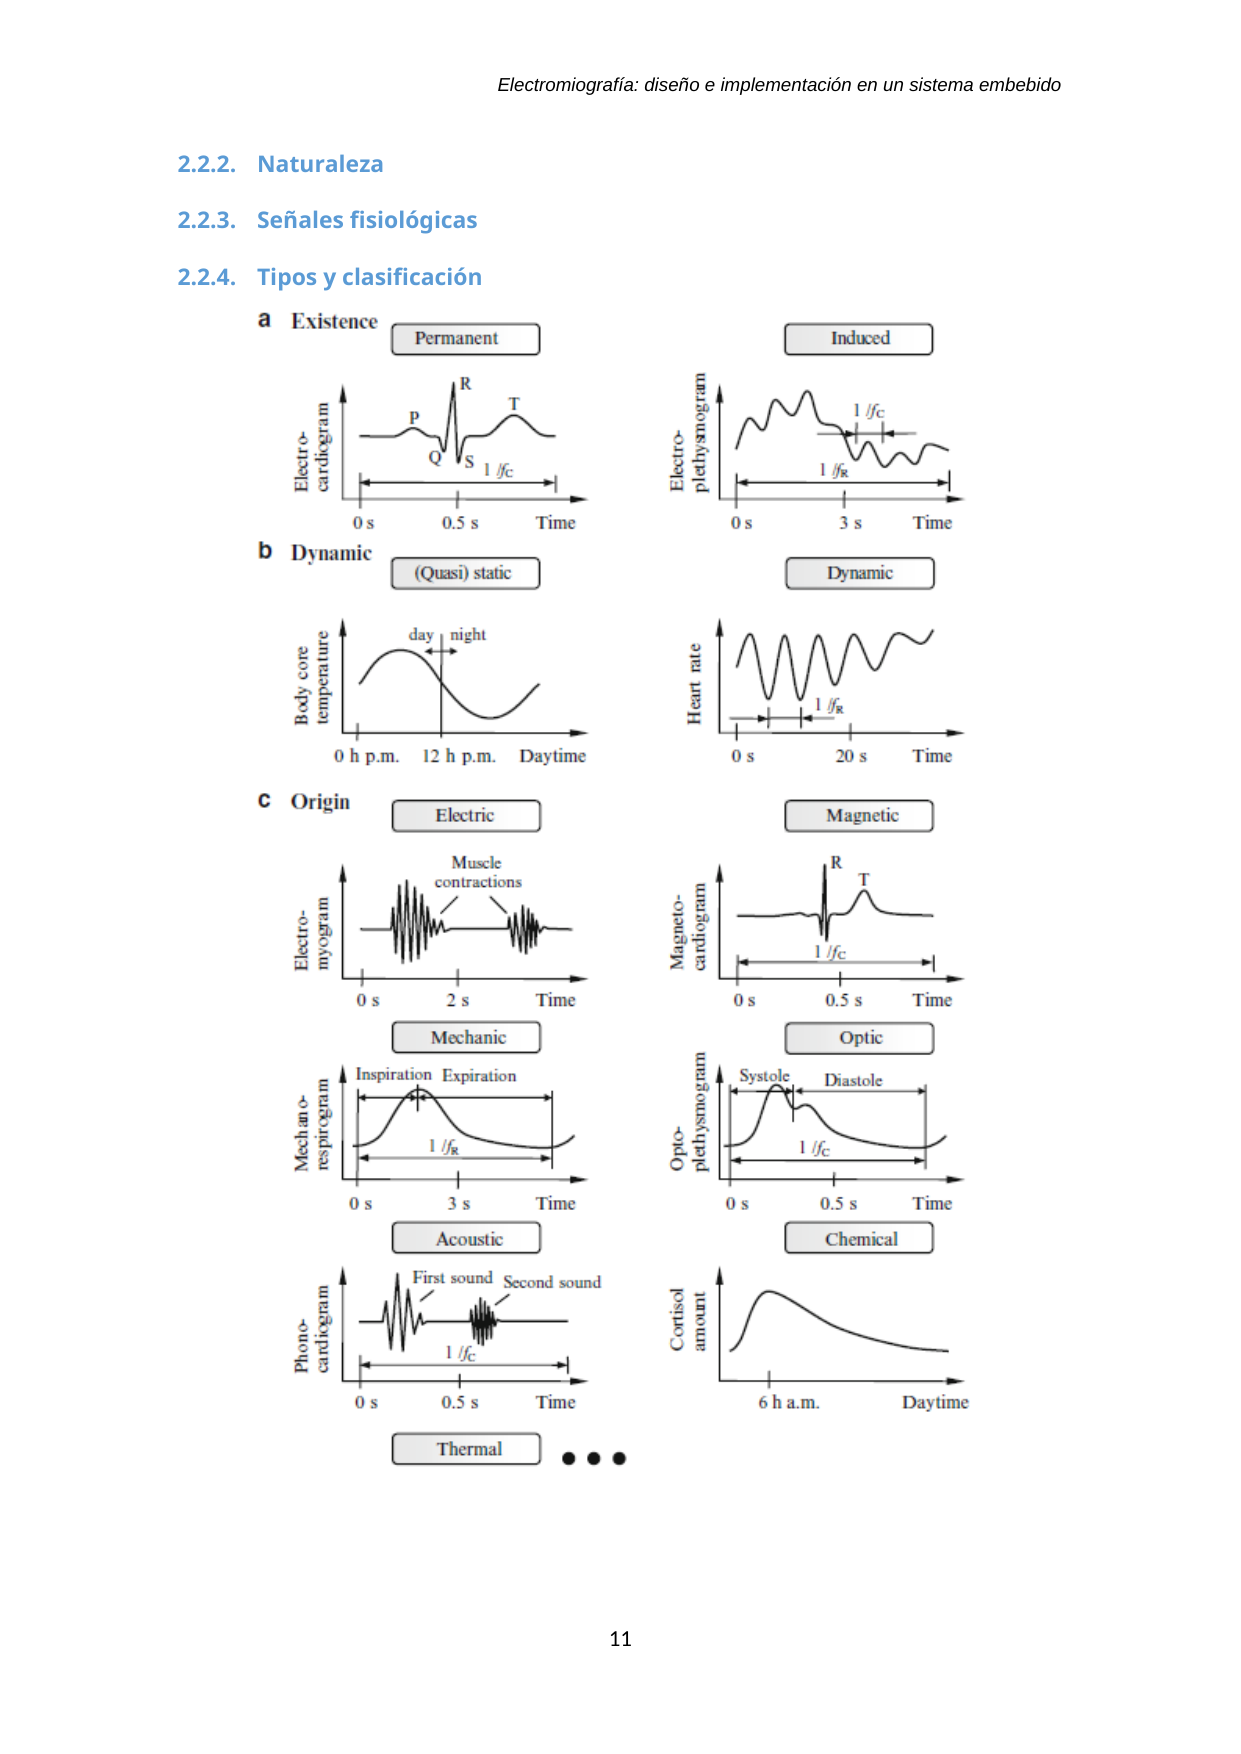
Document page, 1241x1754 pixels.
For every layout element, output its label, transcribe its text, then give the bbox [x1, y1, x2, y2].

subtitle Señales fisiológicas [177, 204, 1063, 236]
picture [245, 297, 995, 1476]
subtitle Tipos y clasificación [177, 261, 1063, 292]
subtitle Naturaleza [177, 148, 1063, 179]
